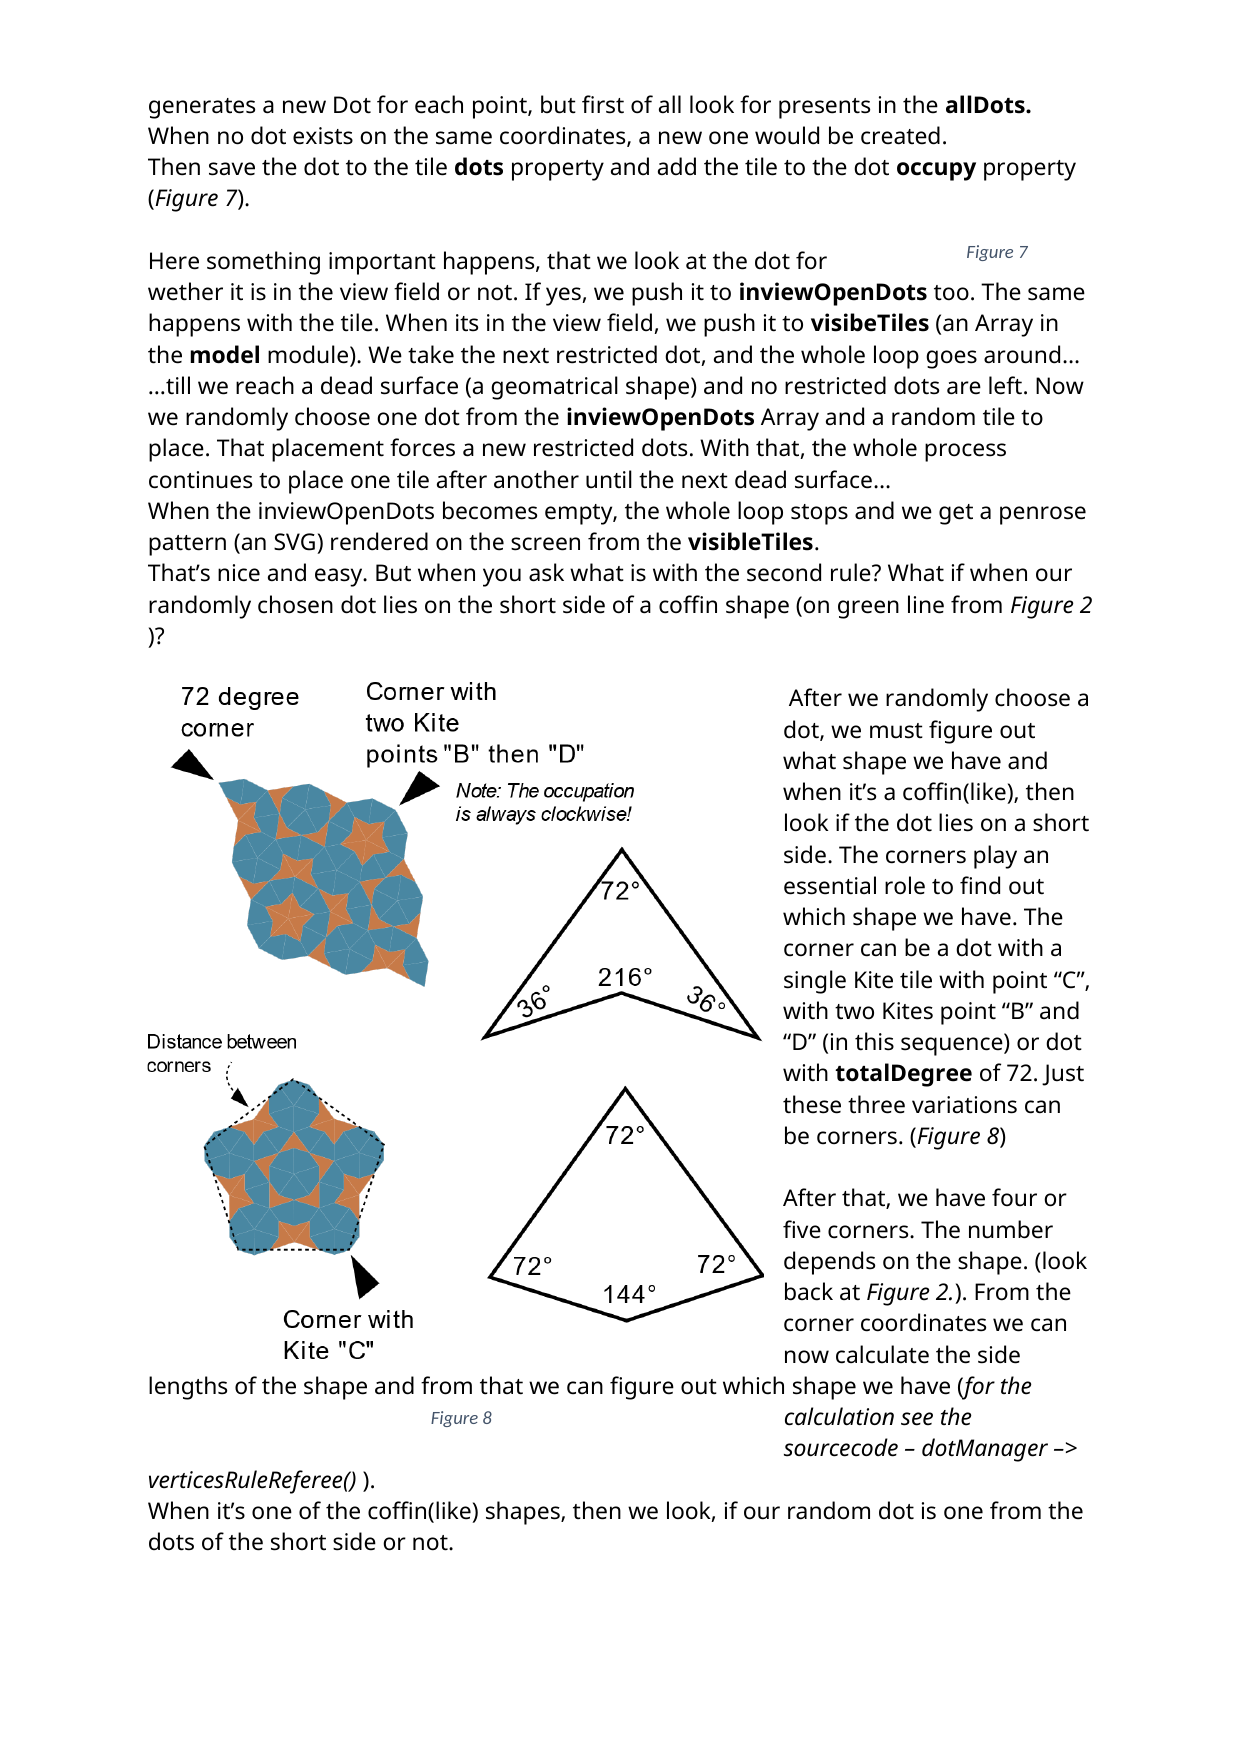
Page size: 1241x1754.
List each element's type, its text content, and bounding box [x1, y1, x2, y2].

text Here something important happens, that we look at the dot for wether it is in the view field or not. If yes, we push it to inviewOpenDots too. The same happens with the tile. When its in the view field, we push it to visibeTiles (an Array in the model module). We take the next restricted dot, and the whole loop goes around… [148, 245, 1093, 370]
picture [147, 681, 764, 1359]
text After we randomly choose a dot, we must figure out what shape we have and when it’s a coffin(like), then look if the dot lies on a short side. The corners play an essential role to find out which shape we have. The corner can be a dot with a single Kite tile with point “C”, with two Kites point “B” and “D” (in this sequence) or dot with totalDegree of 72. Just these three variations can be corners. (Figure 8) [764, 682, 1093, 1151]
text After that, we have four or five corners. The number depends on the shape. (look back at Figure 2.). From the corner coordinates we can now calculate the side lengths of the shape and from that we can figure out which shape we have (for the calculation see the sourcecode – dotManager –> verticesRuleReferee() ). [148, 1182, 1093, 1495]
text When it’s one of the coffin(like) shapes, then we look, if our random dot is one from the dots of the short side or not. [148, 1495, 1093, 1557]
text …till we reach a dead surface (a geomatrical shape) and no restricted dots are left. Now we randomly choose one dot from the inviewOpenDots Array and a random tile to place. That placement forces a new restricted dots. With that, the whole process continues to place one tile after another until the next dead surface… [148, 370, 1093, 495]
text When the inviewOpenDots becomes empty, the whole loop stops and we get a penrose pattern (an SVG) rendered on the screen from the visibleTiles. [148, 495, 1093, 557]
text Then save the dot to the tile dots property and add the tile to the dot occupy property (Figure 7). [148, 151, 1093, 214]
text That’s nice and easy. But when you ask what is with the second rule? What if when our randomly chosen dot lies on the short side of a coffin shape (on green line from Figure 2 )? [148, 557, 1093, 651]
